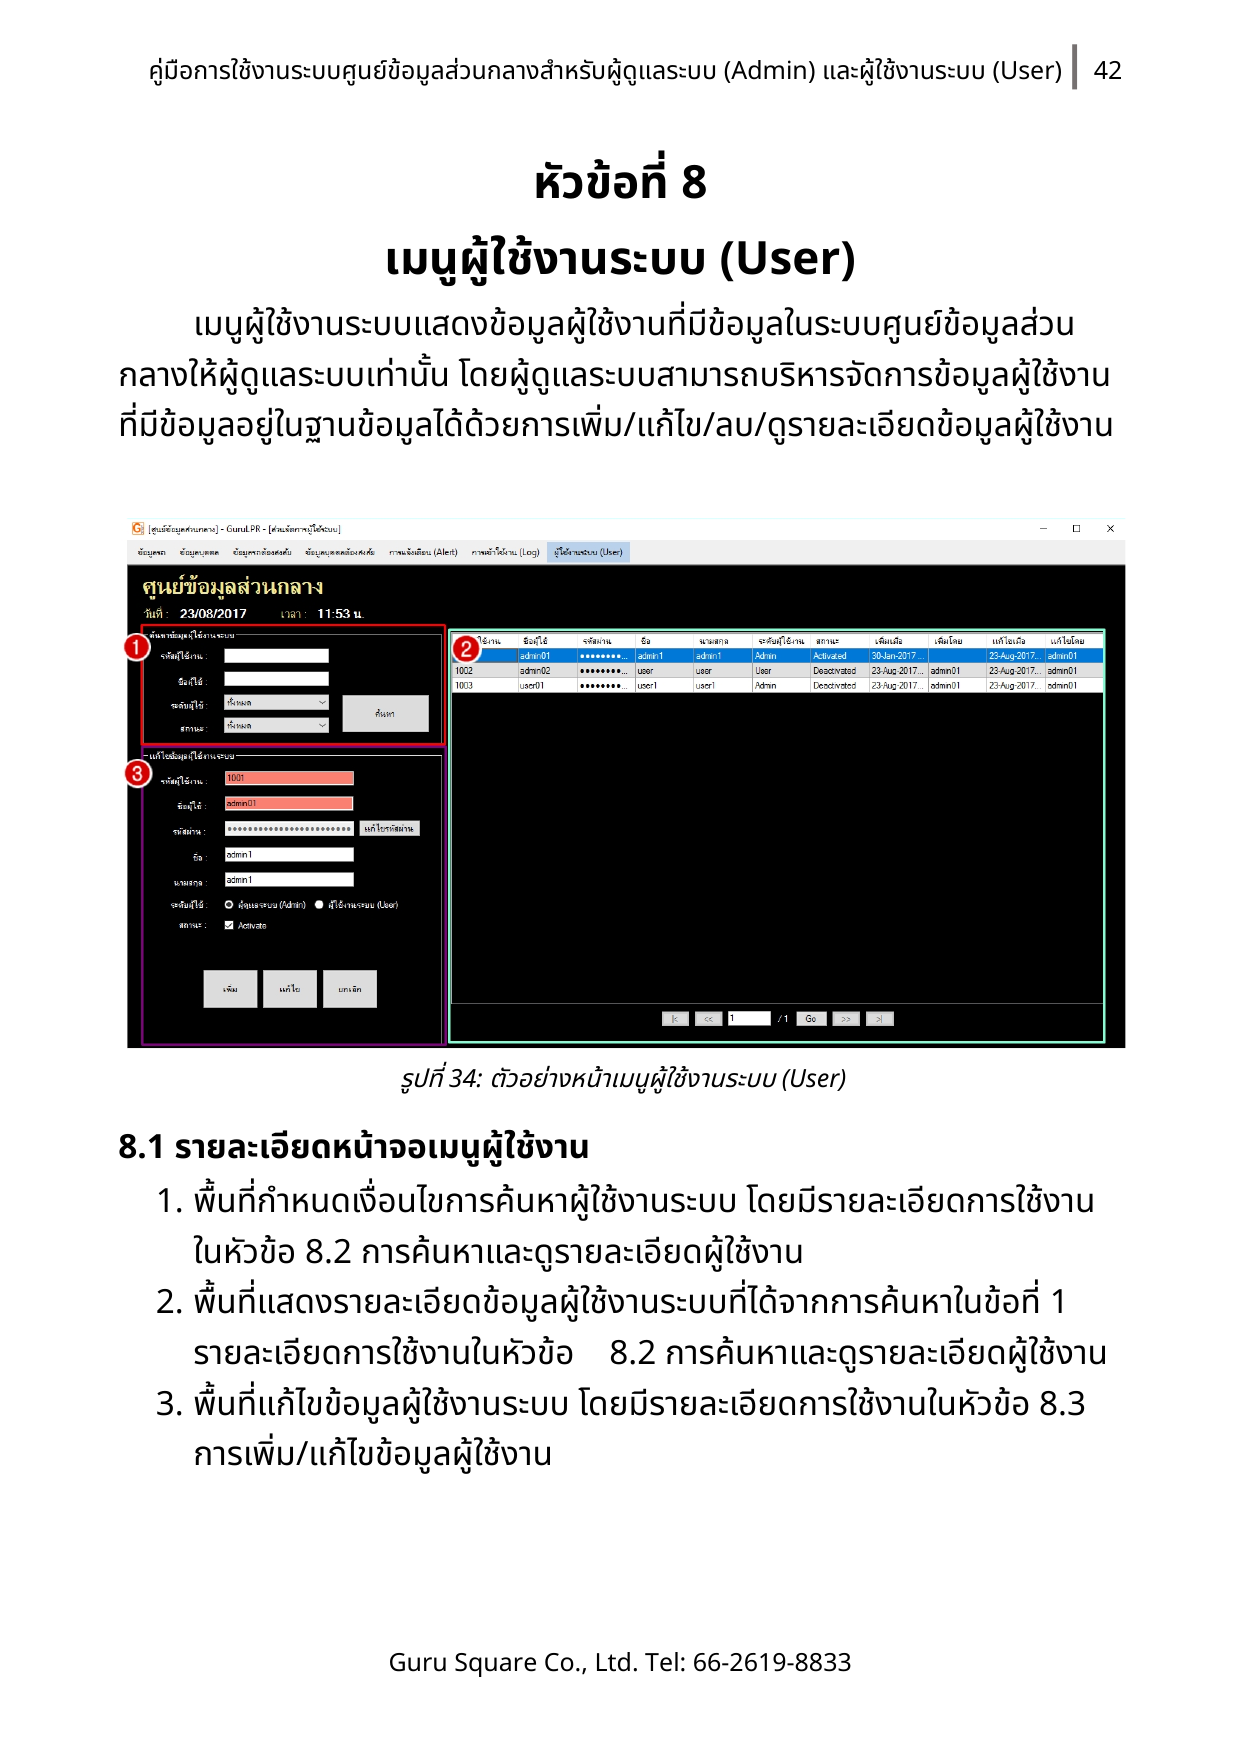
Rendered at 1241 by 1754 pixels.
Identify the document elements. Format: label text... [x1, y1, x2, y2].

list พื้นที่แก้ไขข้อมูลผู้ใช้งานระบบ โดยมีรายละเอียดการใช้งานในหัวข้อ 8.3 การเพิ่ม/แก้ไขข้อมูลผู้ใช้งาน [156, 1379, 1122, 1481]
subtitle หัวข้อที่ 8 [118, 150, 1122, 219]
picture [121, 518, 1126, 1049]
list พื้นที่แสดงรายละเอียดข้อมูลผู้ใช้งานระบบที่ได้จากการค้นหาในข้อที่ 1 รายละเอียดการใช้งานในหัวข้อ 8.2 การค้นหาและดูรายละเอียดผู้ใช้งาน [156, 1278, 1122, 1379]
text เมนูผู้ใช้งานระบบแสดงข้อมูลผู้ใช้งานที่มีข้อมูลในระบบศูนย์ข้อมูลส่วนกลางให้ผู้ดูแลระบบเท่านั้น โดยผู้ดูแลระบบสามารถบริหารจัดการข้อมูลผู้ใช้งานที่มีข้อมูลอยู่ในฐานข้อมูลได้ด้วยการเพิ่ม/แก้ไข/ลบ/ดูรายละเอียดข้อมูลผู้ใช้งาน [118, 300, 1122, 452]
subtitle เมนูผู้ใช้งานระบบ (User) [118, 225, 1122, 295]
list พื้นที่กำหนดเงื่อนไขการค้นหาผู้ใช้งานระบบ โดยมีรายละเอียดการใช้งานในหัวข้อ 8.2 การค้นหาและดูรายละเอียดผู้ใช้งาน [156, 1177, 1122, 1278]
